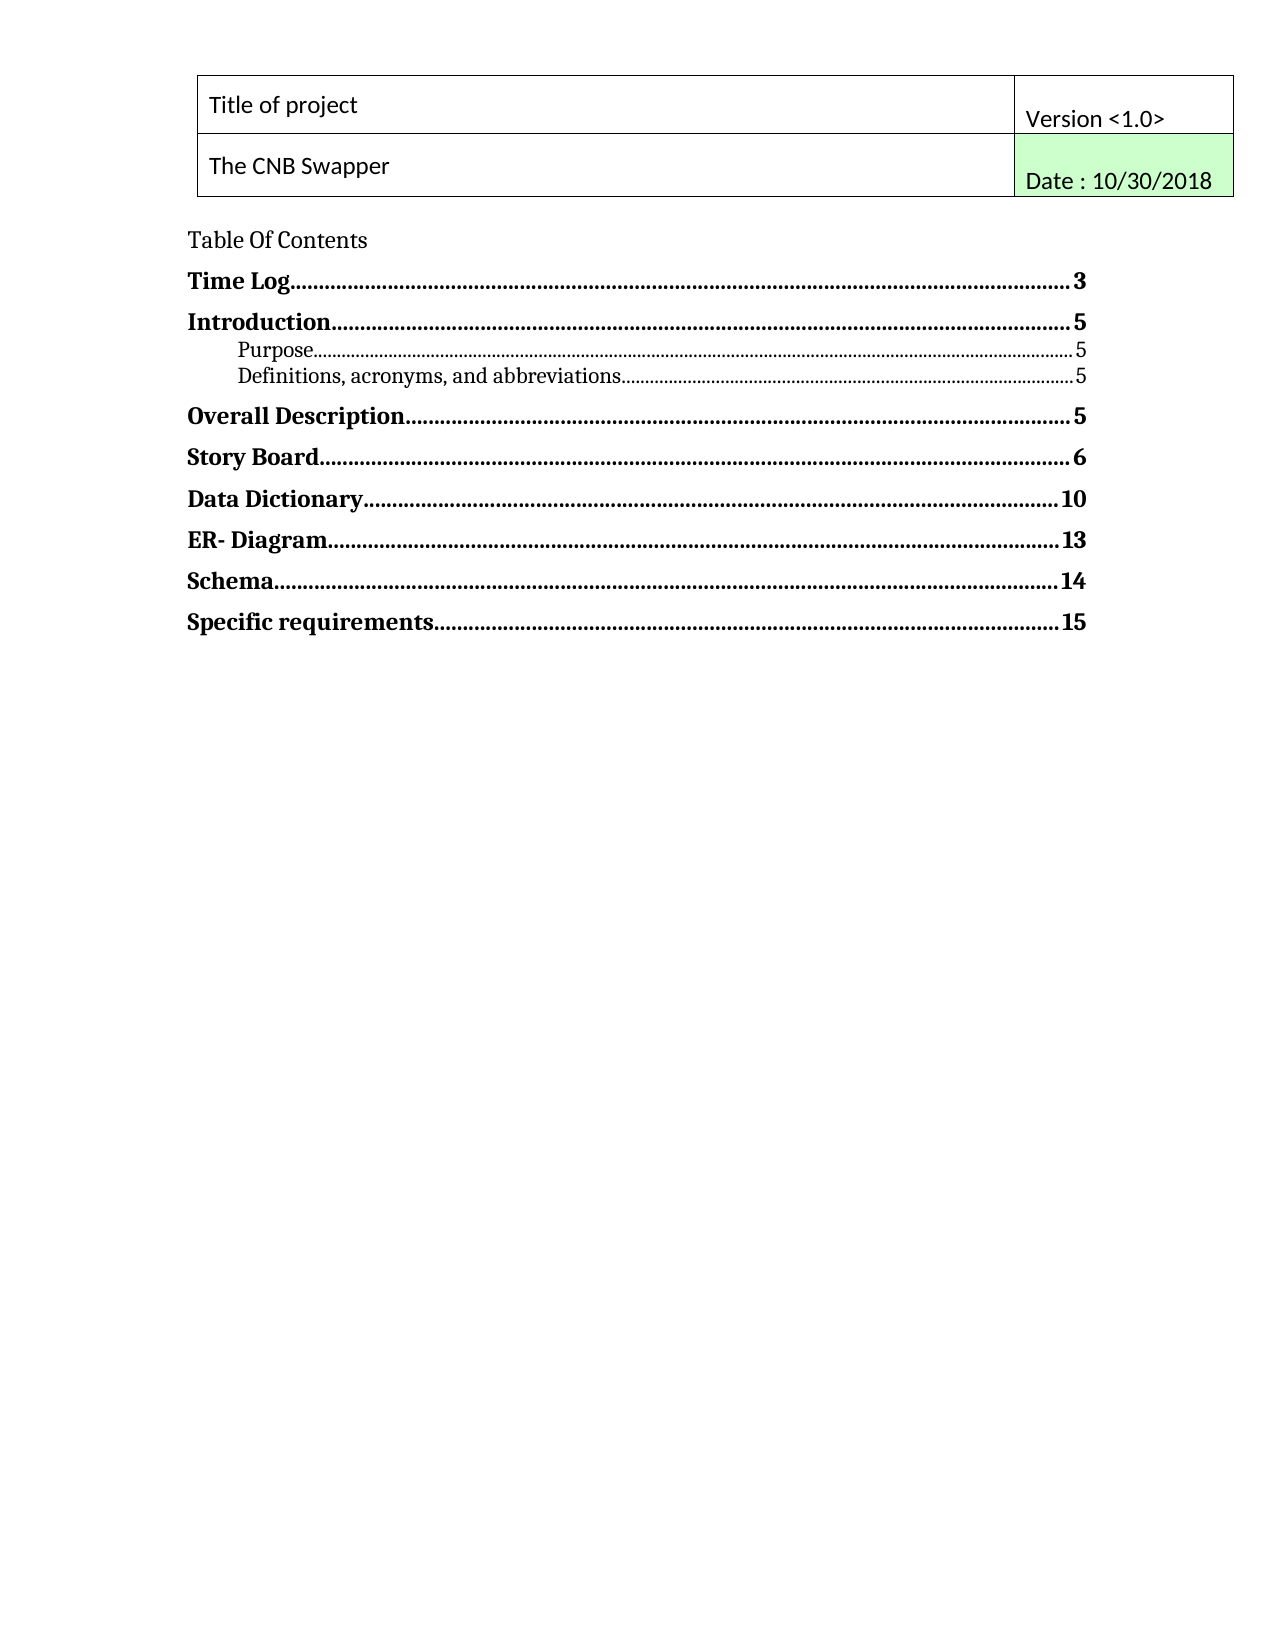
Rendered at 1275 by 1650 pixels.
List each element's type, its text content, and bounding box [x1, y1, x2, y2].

text ER- Diagram 13 [187, 526, 1087, 554]
text Overall Description 5 [187, 402, 1087, 431]
text Definitions, acronyms, and abbreviations 5 [237, 363, 1087, 389]
text Introduction 5 [187, 308, 1087, 337]
text Time Log 3 [187, 267, 1087, 296]
text Data Dictionary 10 [187, 484, 1087, 513]
text Schema 14 [187, 567, 1087, 596]
text Story Board 6 [187, 443, 1087, 472]
text Specific requirements 15 [187, 608, 1087, 637]
text Table Of Contents [187, 226, 1087, 254]
text Purpose 5 [237, 337, 1087, 363]
